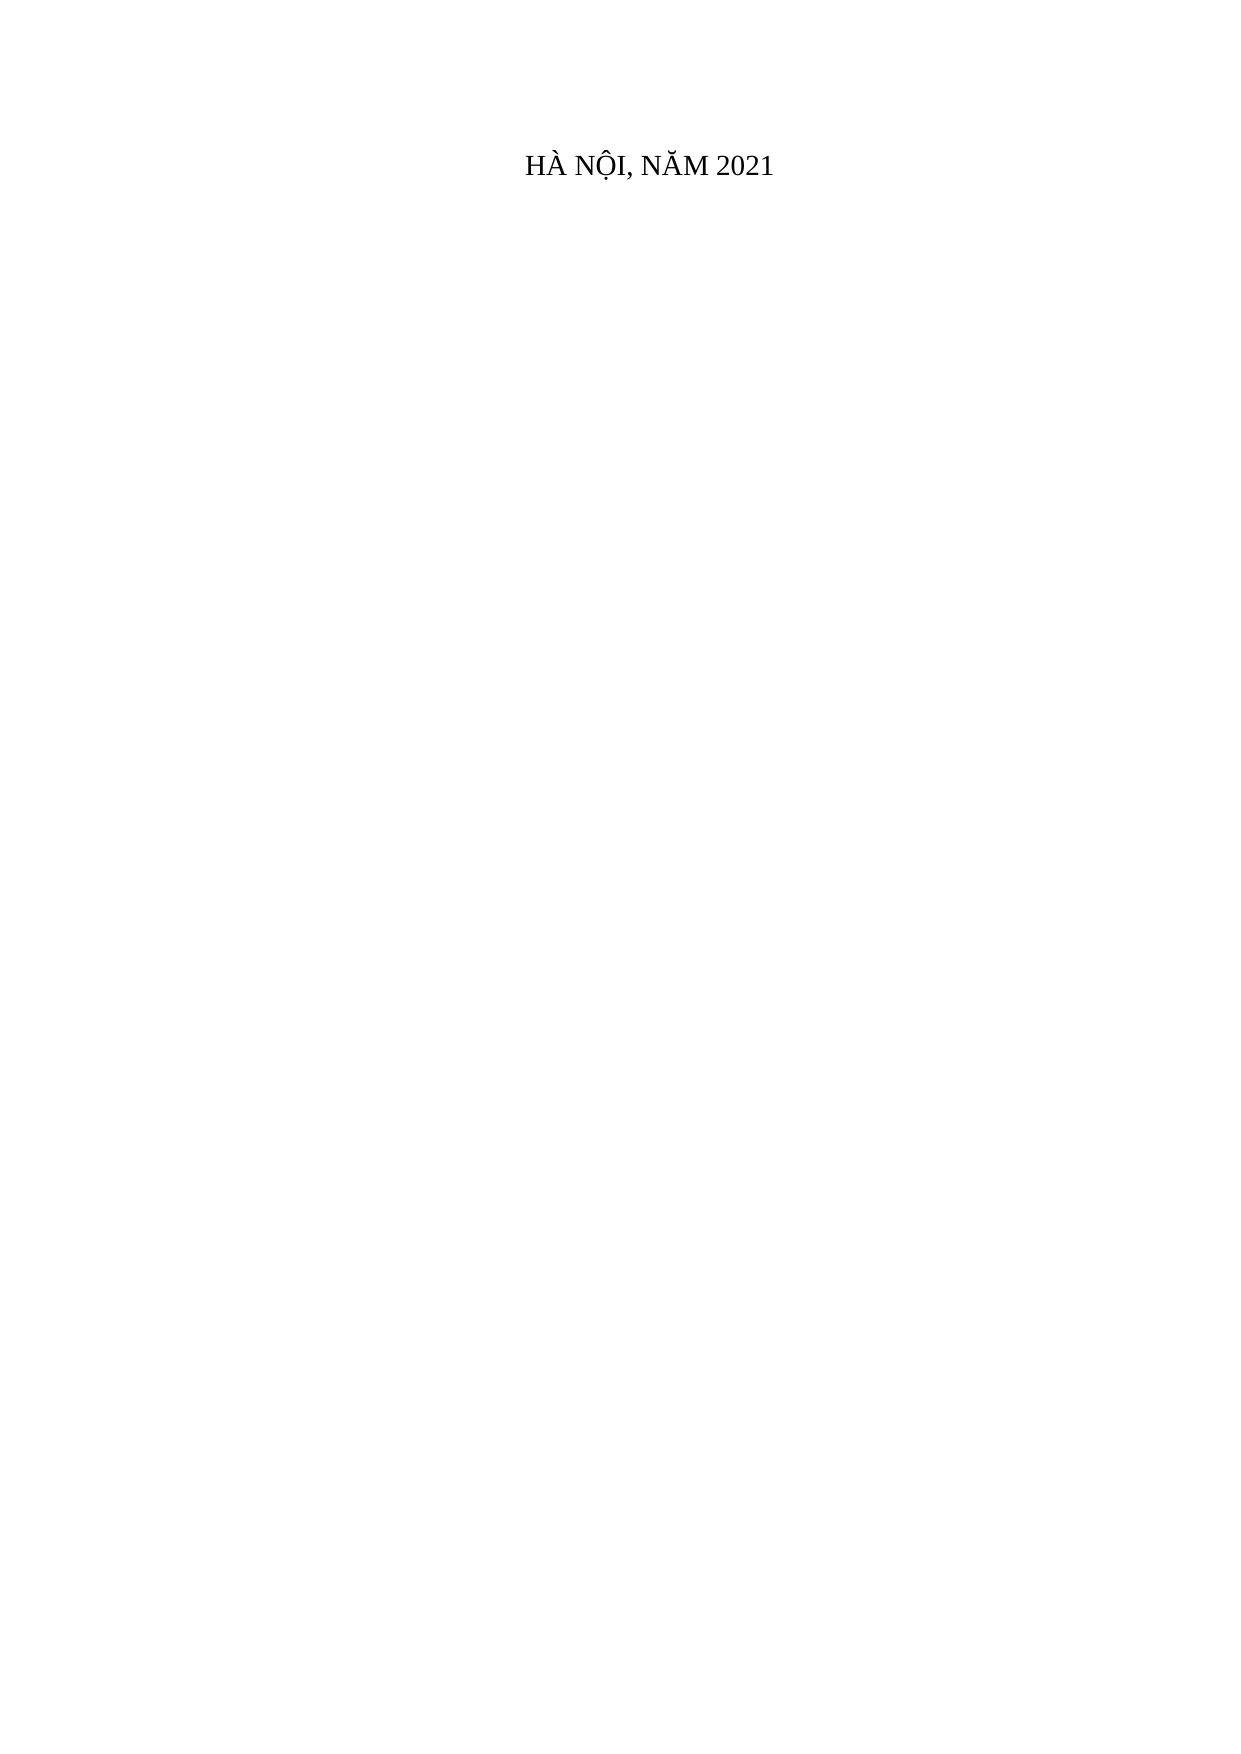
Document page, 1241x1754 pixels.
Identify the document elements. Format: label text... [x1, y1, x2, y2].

text HÀ NỘI, NĂM 2021 [177, 148, 1122, 181]
